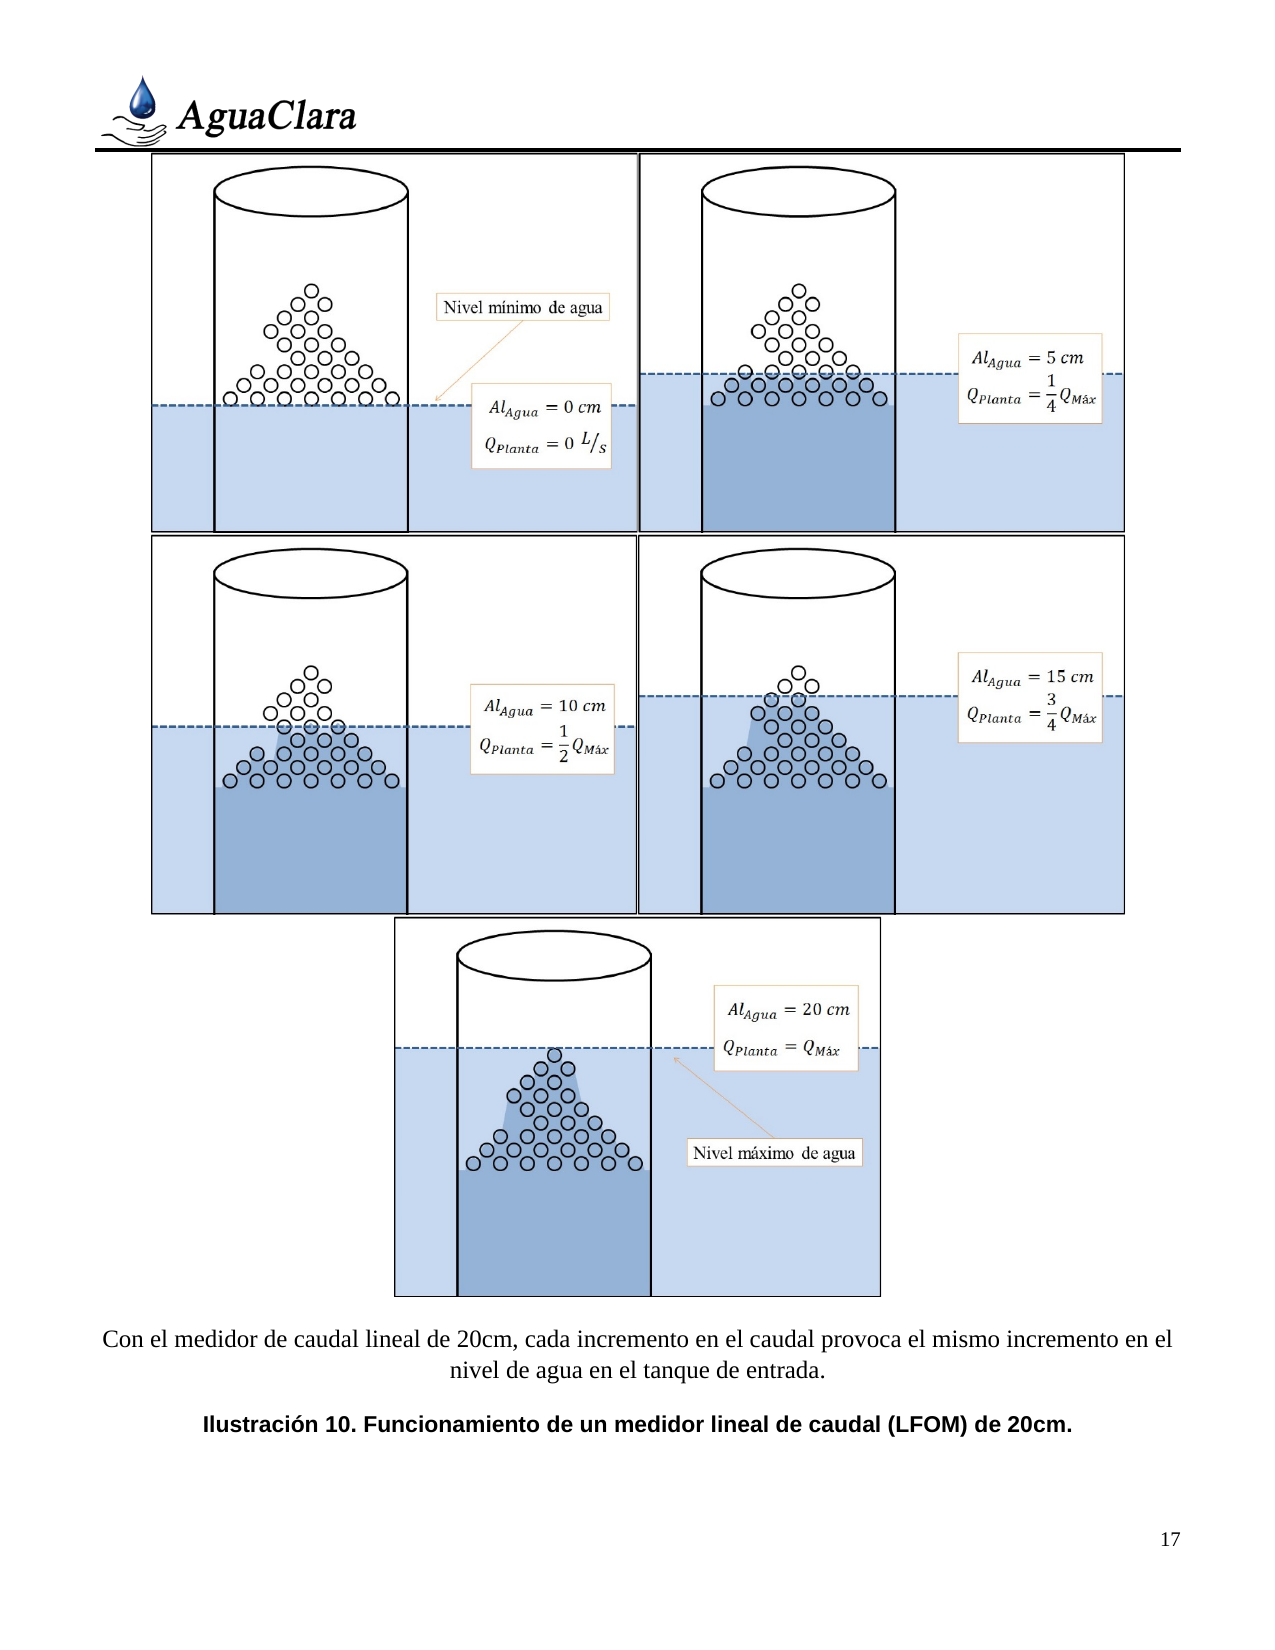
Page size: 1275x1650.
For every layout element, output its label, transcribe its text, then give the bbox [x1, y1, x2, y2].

picture [393, 916, 882, 1297]
picture [150, 534, 1125, 915]
picture [150, 152, 1125, 533]
picture [94, 75, 373, 148]
text Con el medidor de caudal lineal de 20cm, cada incremento en el caudal provoca el mismo incremento en el nivel de agua en el tanque de entrada. [94, 1324, 1181, 1384]
text Ilustración 10. Funcionamiento de un medidor lineal de caudal (LFOM) de 20cm. [94, 1411, 1181, 1438]
